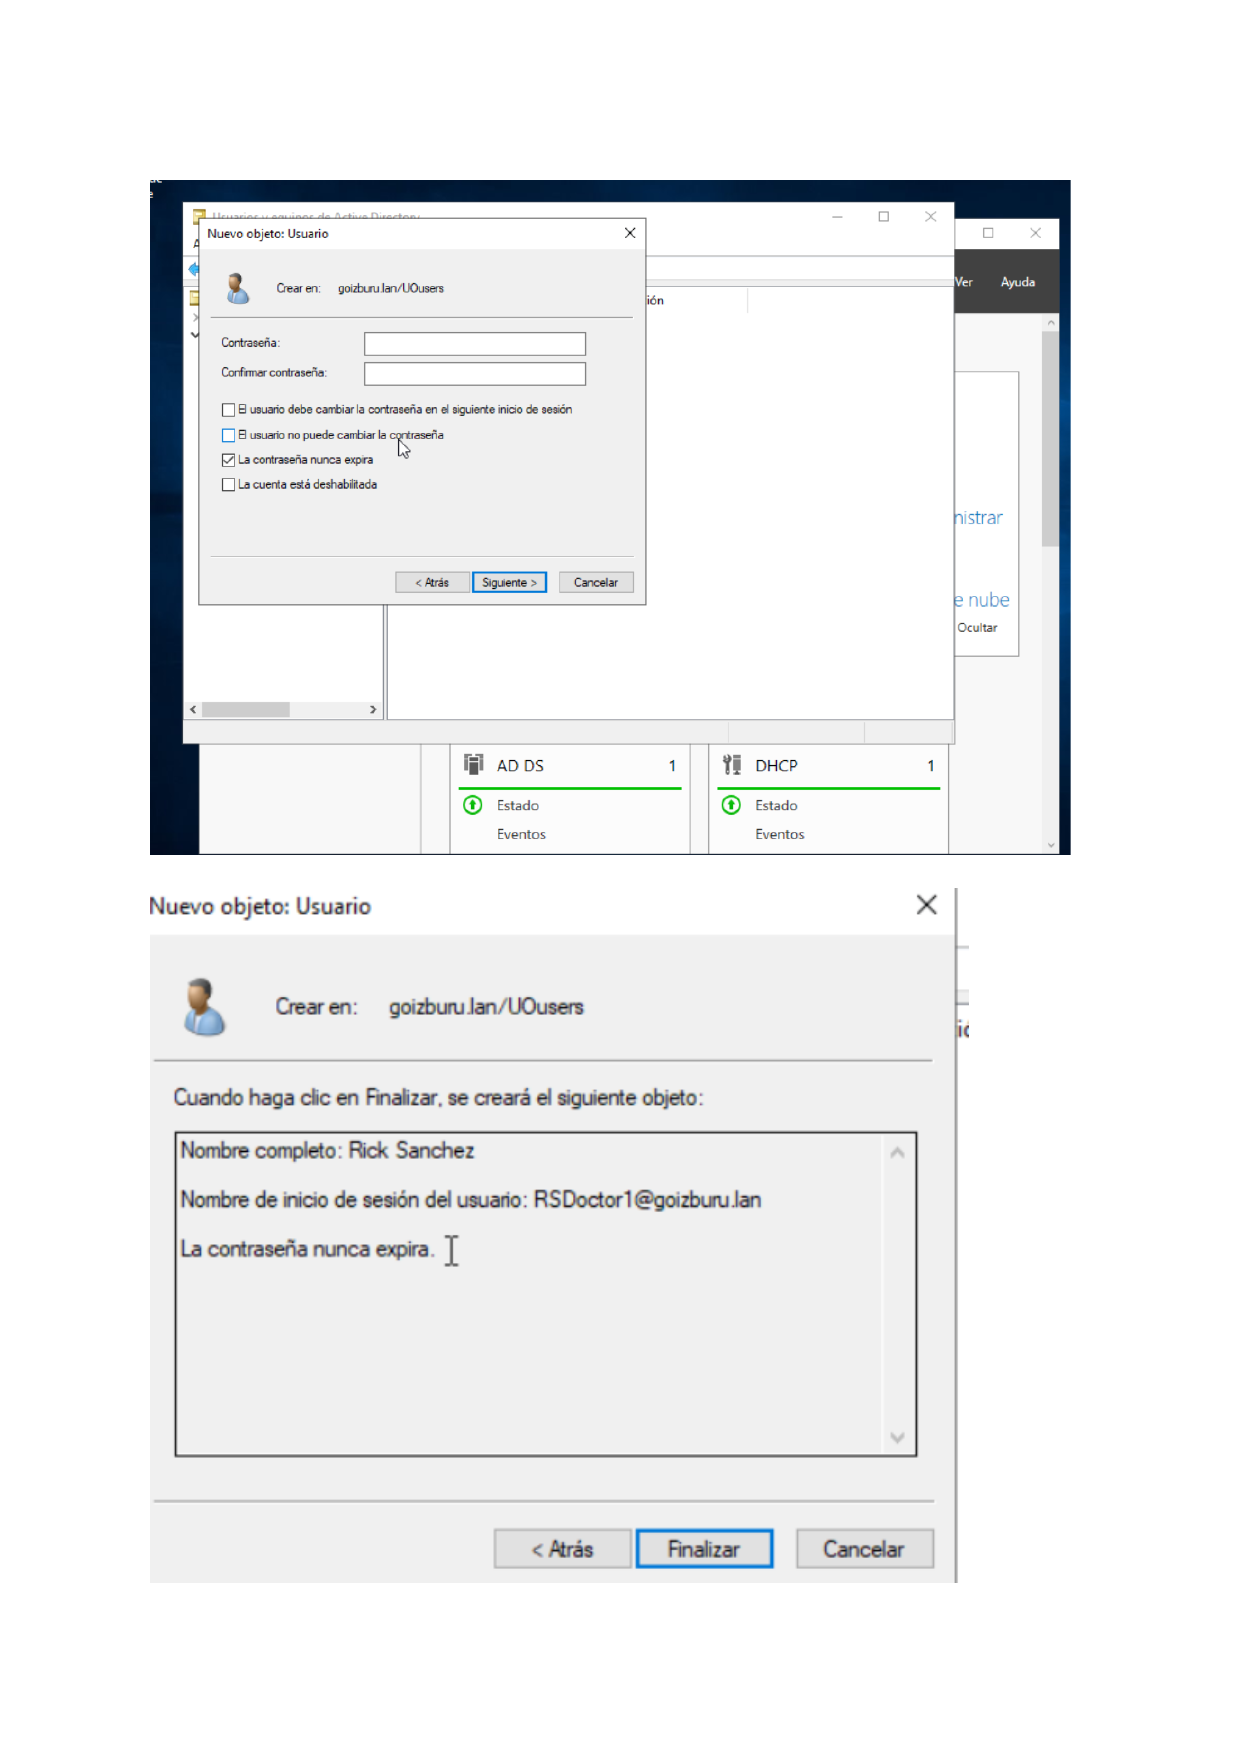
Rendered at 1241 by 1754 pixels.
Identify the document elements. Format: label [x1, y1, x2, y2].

picture [150, 180, 1071, 855]
picture [150, 888, 969, 1583]
